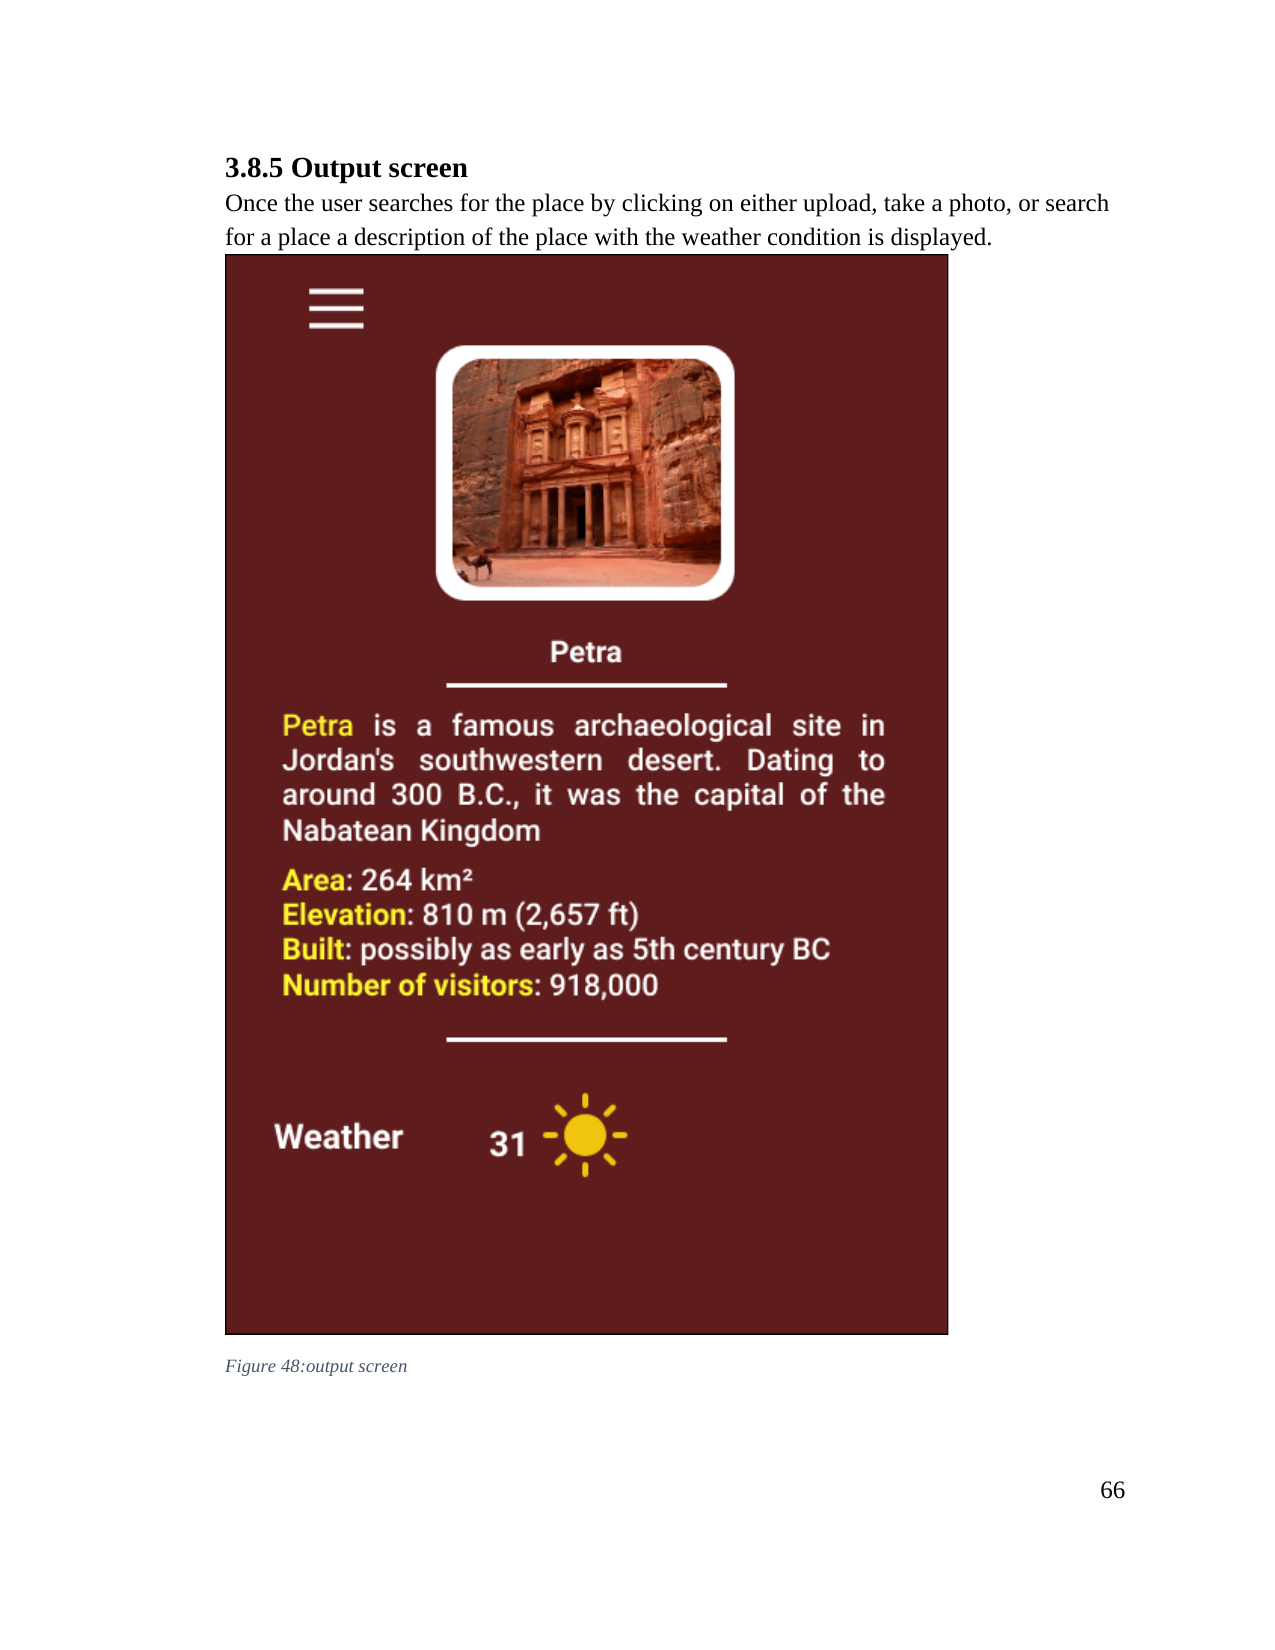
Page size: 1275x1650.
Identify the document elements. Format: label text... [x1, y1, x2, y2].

subtitle 3.8.5 Output screen [225, 150, 1125, 183]
picture [225, 254, 949, 1335]
